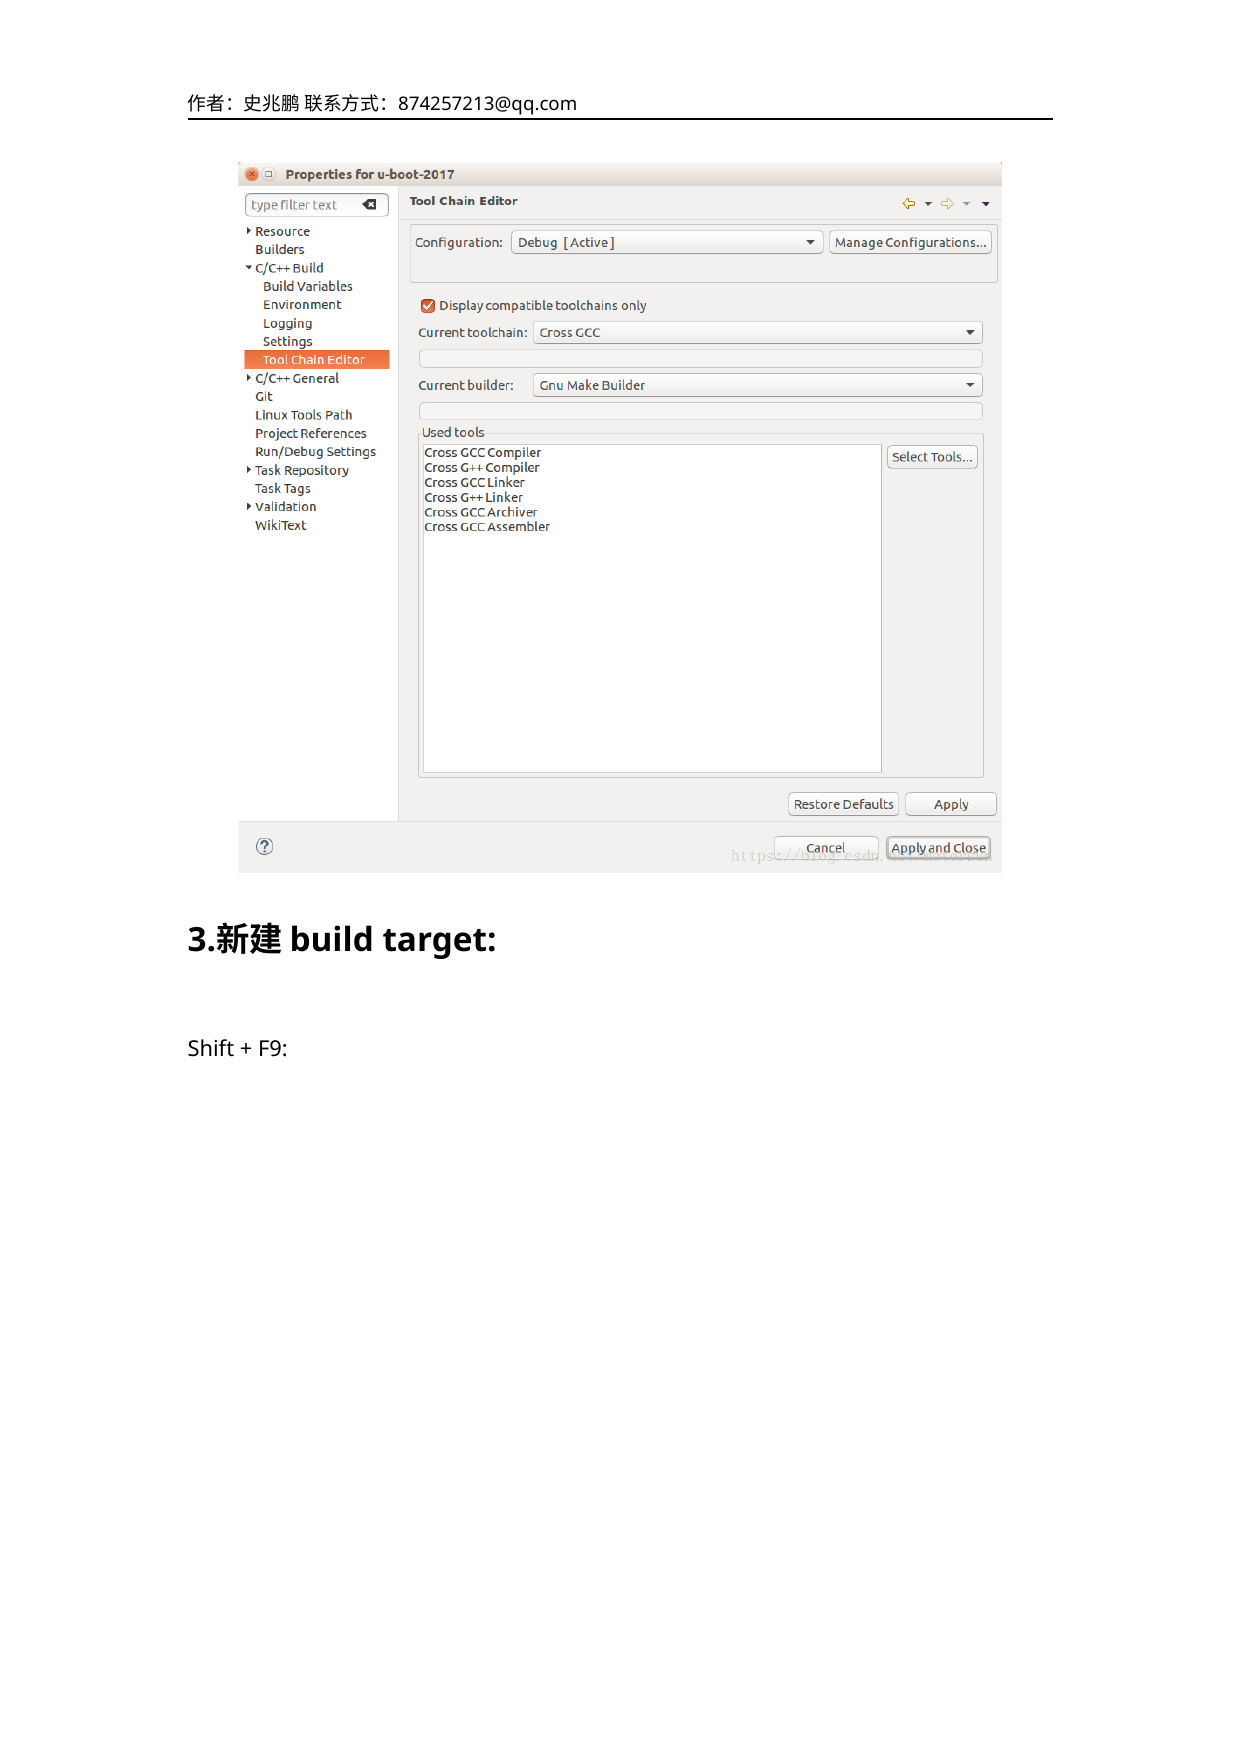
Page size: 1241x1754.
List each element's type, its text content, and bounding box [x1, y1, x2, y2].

picture [238, 162, 1002, 873]
text Shift + F9: [187, 1031, 1053, 1064]
subtitle 3.新建build target: [187, 904, 1053, 969]
